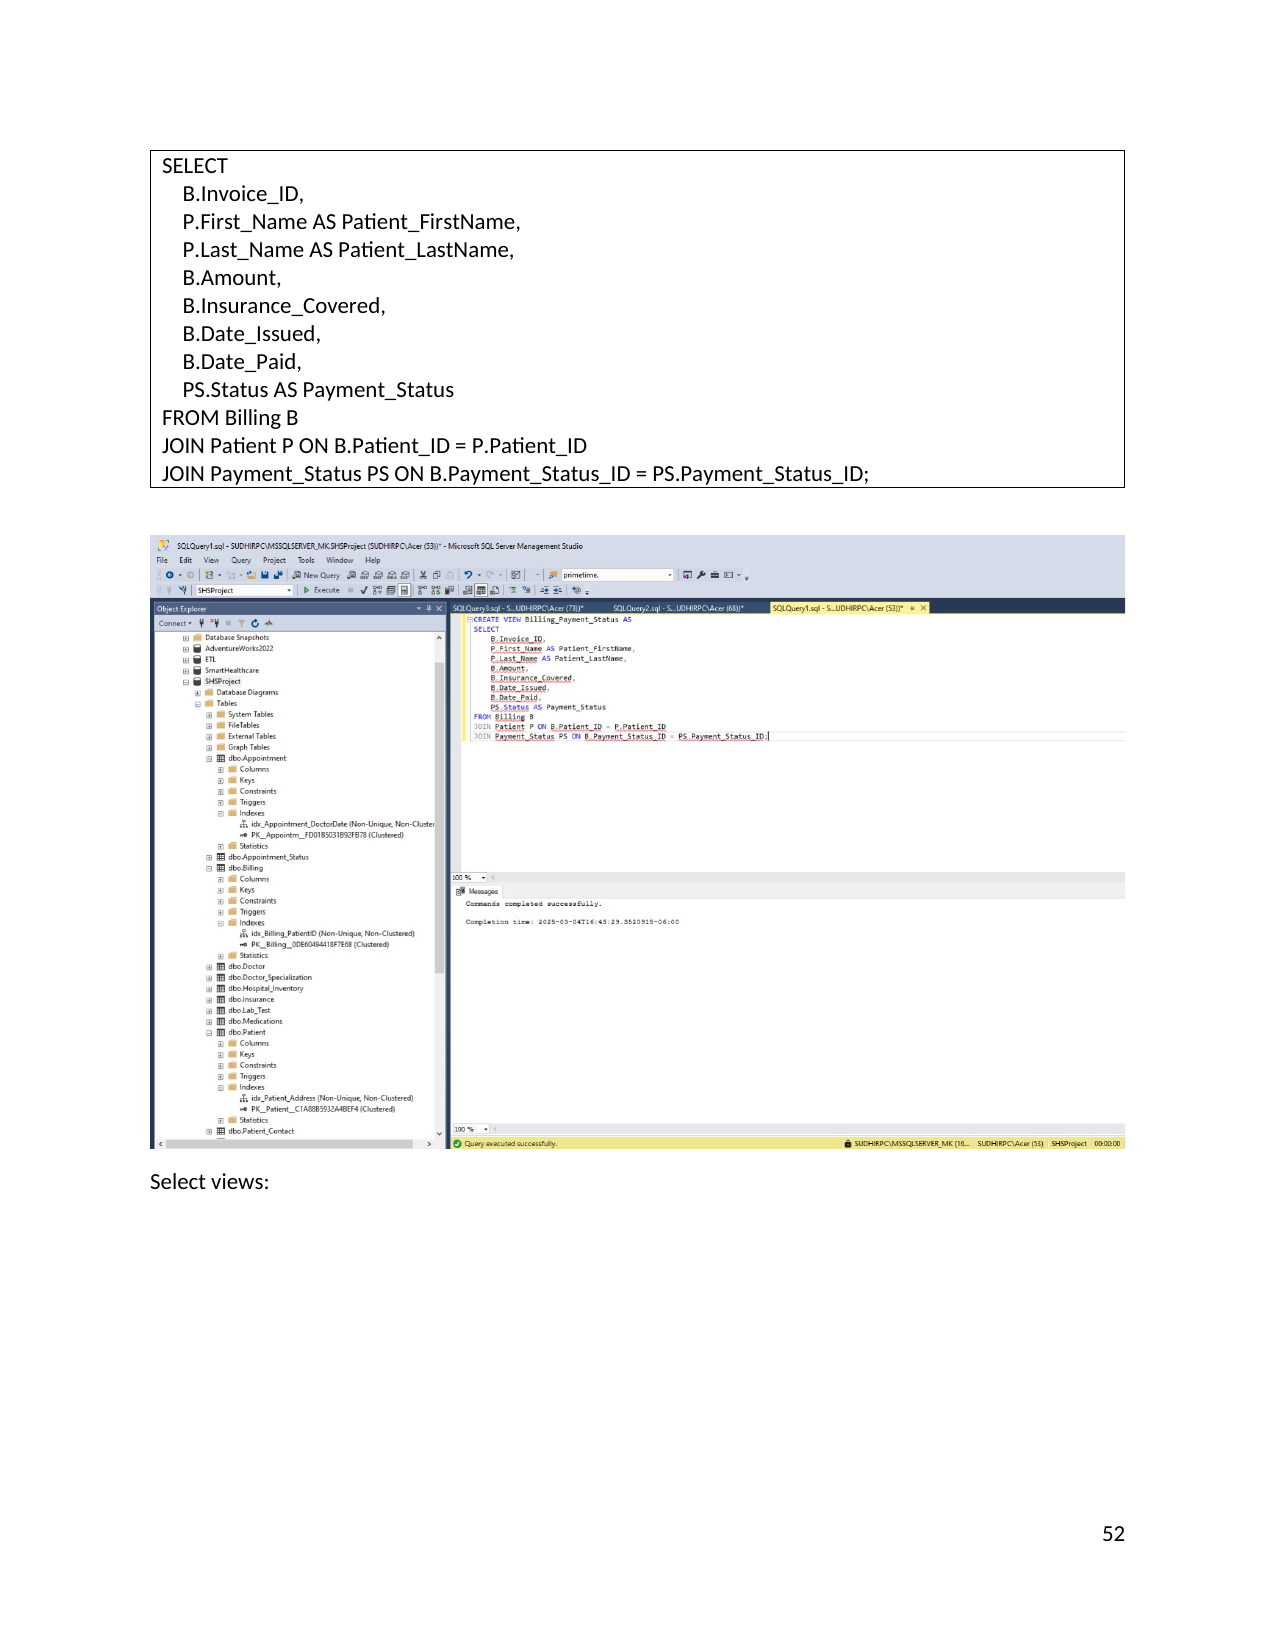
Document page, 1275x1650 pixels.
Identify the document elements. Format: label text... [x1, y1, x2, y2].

picture [150, 535, 1125, 1149]
text Select views: [150, 1167, 1125, 1195]
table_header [151, 151, 1124, 487]
